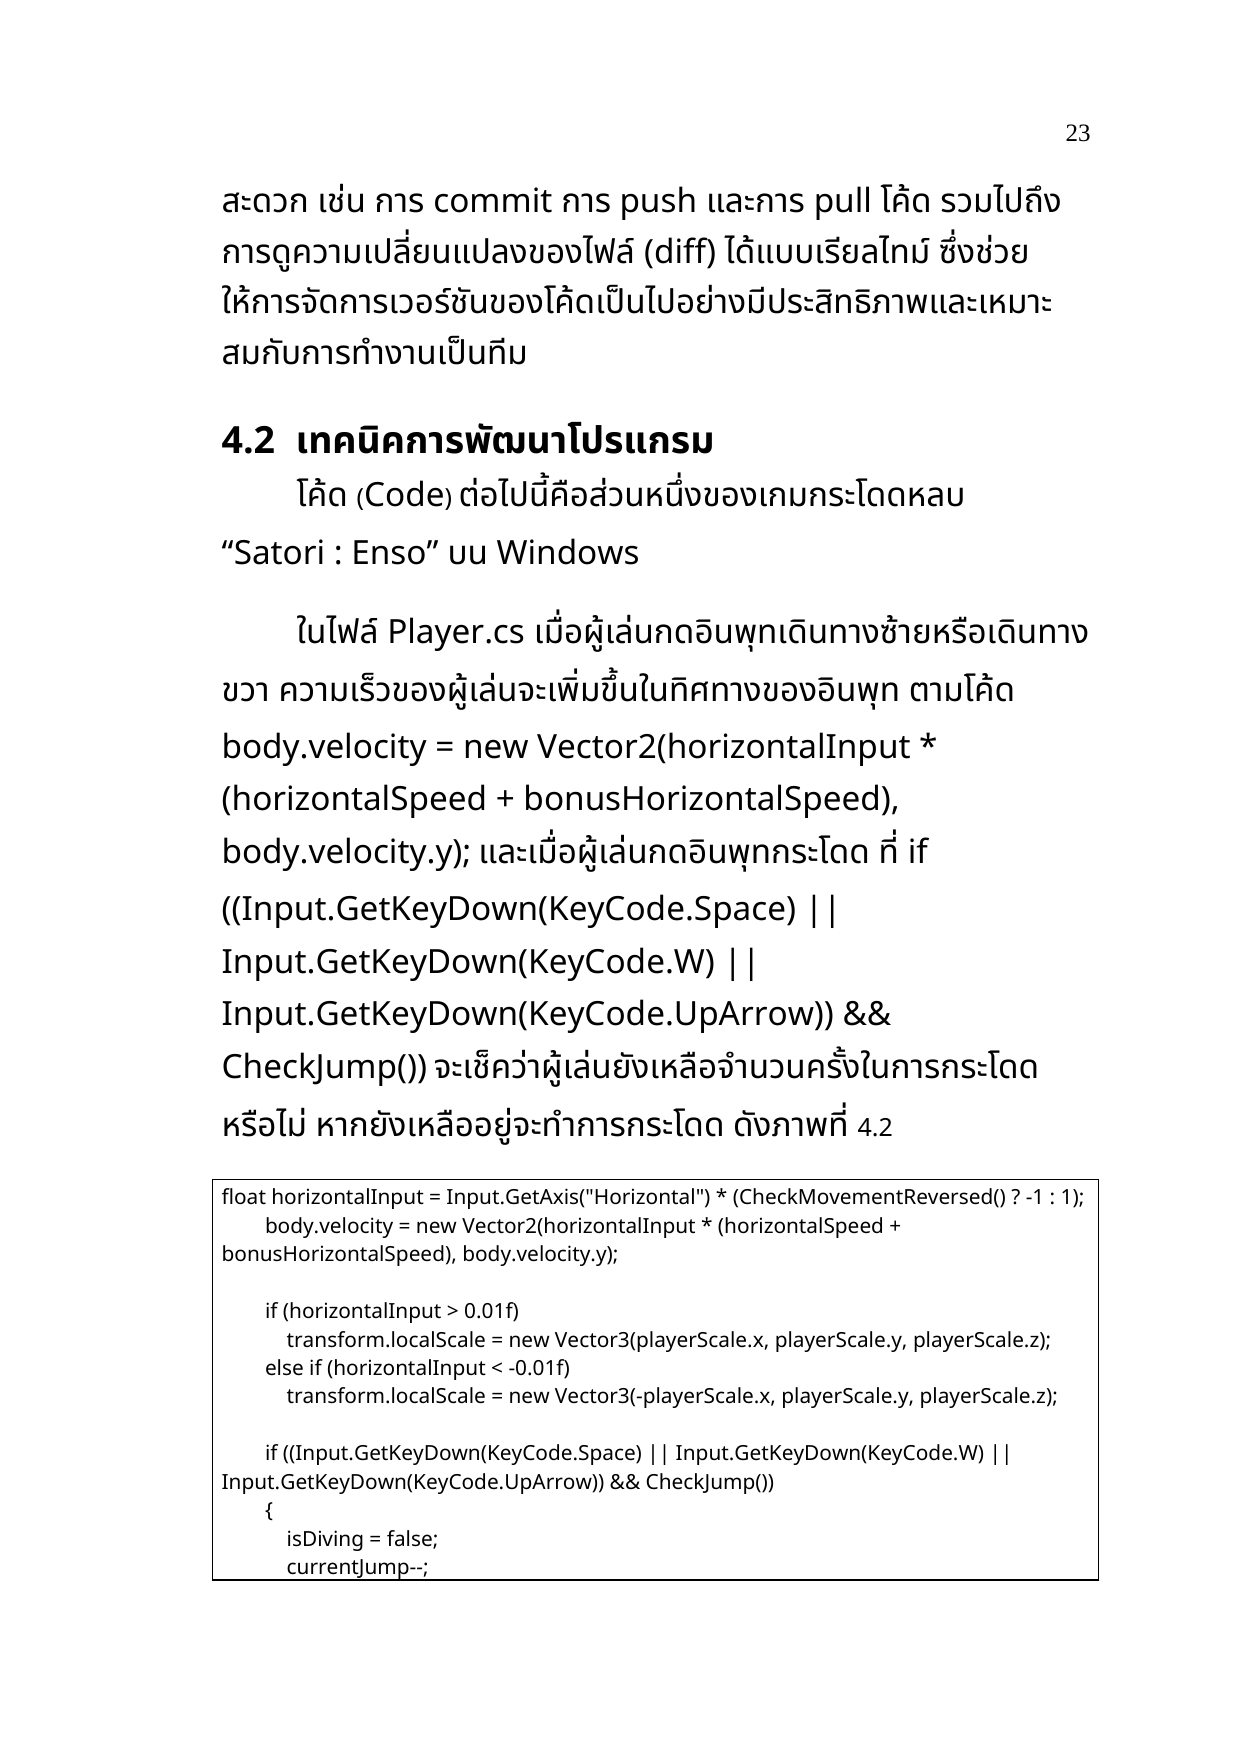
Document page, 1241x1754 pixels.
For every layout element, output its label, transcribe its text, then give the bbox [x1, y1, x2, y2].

text body.velocity = new Vector2(horizontalInput * (horizontalSpeed + bonusHorizontalSpeed), body.velocity.y); [221, 1211, 1090, 1268]
text โค้ด (Code) ต่อไปนี้คือส่วนหนึ่งของเกมกระโดดหลบ “Satori : Enso” บน Windows [221, 470, 1090, 579]
text else if (horizontalInput < -0.01f) [221, 1353, 1090, 1382]
text transform.localScale = new Vector3(-playerScale.x, playerScale.y, playerScale.z); [221, 1382, 1090, 1410]
text ในไฟล์ Player.cs เมื่อผู้เล่นกดอินพุทเดินทางซ้ายหรือเดินทางขวา ความเร็วของผู้เล่นจะเพิ่มขึ้นในทิศทางของอินพุท ตามโค้ด body.velocity = new Vector2(horizontalInput * (horizontalSpeed + bonusHorizontalSpeed), body.velocity.y); และเมื่อผู้เล่นกดอินพุทกระโดด ที่ if ((Input.GetKeyDown(KeyCode.Space) || Input.GetKeyDown(KeyCode.W) || Input.GetKeyDown(KeyCode.UpArrow)) && CheckJump()) จะเช็คว่าผู้เล่นยังเหลือจำนวนครั้งในการกระโดดหรือไม่ หากยังเหลืออยู่จะทำการกระโดด ดังภาพที่ 4.2 [221, 607, 1090, 1151]
subtitle 4.2 เทคนิคการพัฒนาโปรแกรม [221, 413, 1090, 470]
text { [221, 1495, 1090, 1524]
text float horizontalInput = Input.GetAxis("Horizontal") * (CheckMovementReversed() ? -1 : 1); [213, 1180, 1098, 1211]
text if ((Input.GetKeyDown(KeyCode.Space) || Input.GetKeyDown(KeyCode.W) || Input.GetKeyDown(KeyCode.UpArrow)) && CheckJump()) [221, 1438, 1090, 1495]
text currentJump--; [221, 1552, 1090, 1579]
text if (horizontalInput > 0.01f) [221, 1296, 1090, 1325]
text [221, 177, 1090, 379]
text transform.localScale = new Vector3(playerScale.x, playerScale.y, playerScale.z); [221, 1325, 1090, 1353]
text isDiving = false; [221, 1524, 1090, 1552]
